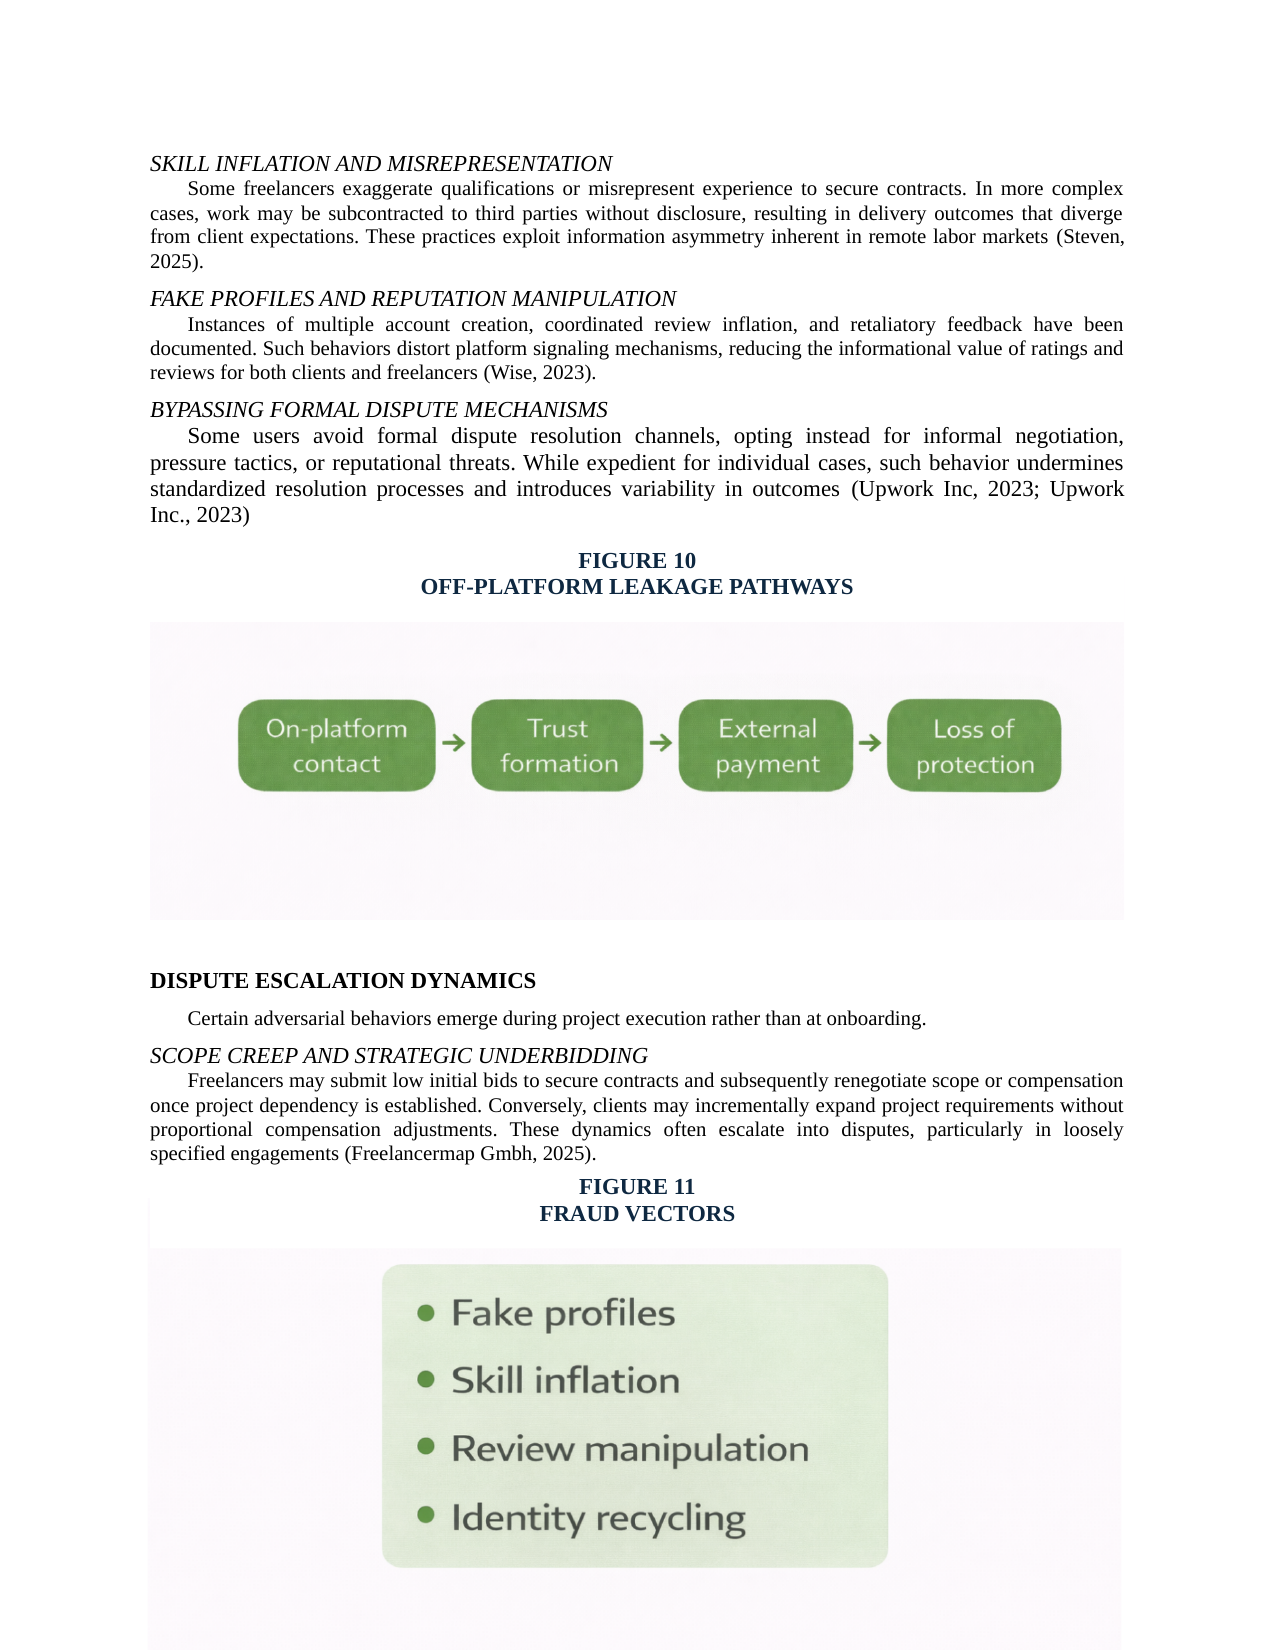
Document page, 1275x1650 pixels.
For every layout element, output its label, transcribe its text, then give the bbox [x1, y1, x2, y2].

subtitle Skill Inflation and Misrepresentation [150, 150, 1125, 176]
text Freelancers may submit low initial bids to secure contracts and subsequently renegotiate scope or compensation once project dependency is established. Conversely, clients may incrementally expand project requirements without proportional compensation adjustments. These dynamics often escalate into disputes, particularly in loosely specified engagements . [150, 1068, 1125, 1165]
text Certain adversarial behaviors emerge during project execution rather than at onboarding. [150, 1006, 1125, 1029]
text Some freelancers exaggerate qualifications or misrepresent experience to secure contracts. In more complex cases, work may be subcontracted to third parties without disclosure, resulting in delivery outcomes that diverge from client expectations. These practices exploit information asymmetry inherent in remote labor markets . [150, 176, 1125, 273]
picture [150, 622, 1125, 920]
subtitle Scope Creep and Strategic Underbidding [150, 1042, 1125, 1068]
text Instances of multiple account creation, coordinated review inflation, and retaliatory feedback have been documented. Such behaviors distort platform signaling mechanisms, reducing the informational value of ratings and reviews for both clients and freelancers . [150, 311, 1125, 384]
subtitle Dispute Escalation Dynamics [150, 967, 1125, 993]
text Some users avoid formal dispute resolution channels, opting instead for informal negotiation, pressure tactics, or reputational threats. While expedient for individual cases, such behavior undermines standardized resolution processes and introduces variability in outcomes [150, 422, 1125, 528]
subtitle Bypassing Formal Dispute Mechanisms [150, 396, 1125, 422]
subtitle Fake Profiles and Reputation Manipulation [150, 285, 1125, 311]
picture [147, 1198, 1122, 1650]
